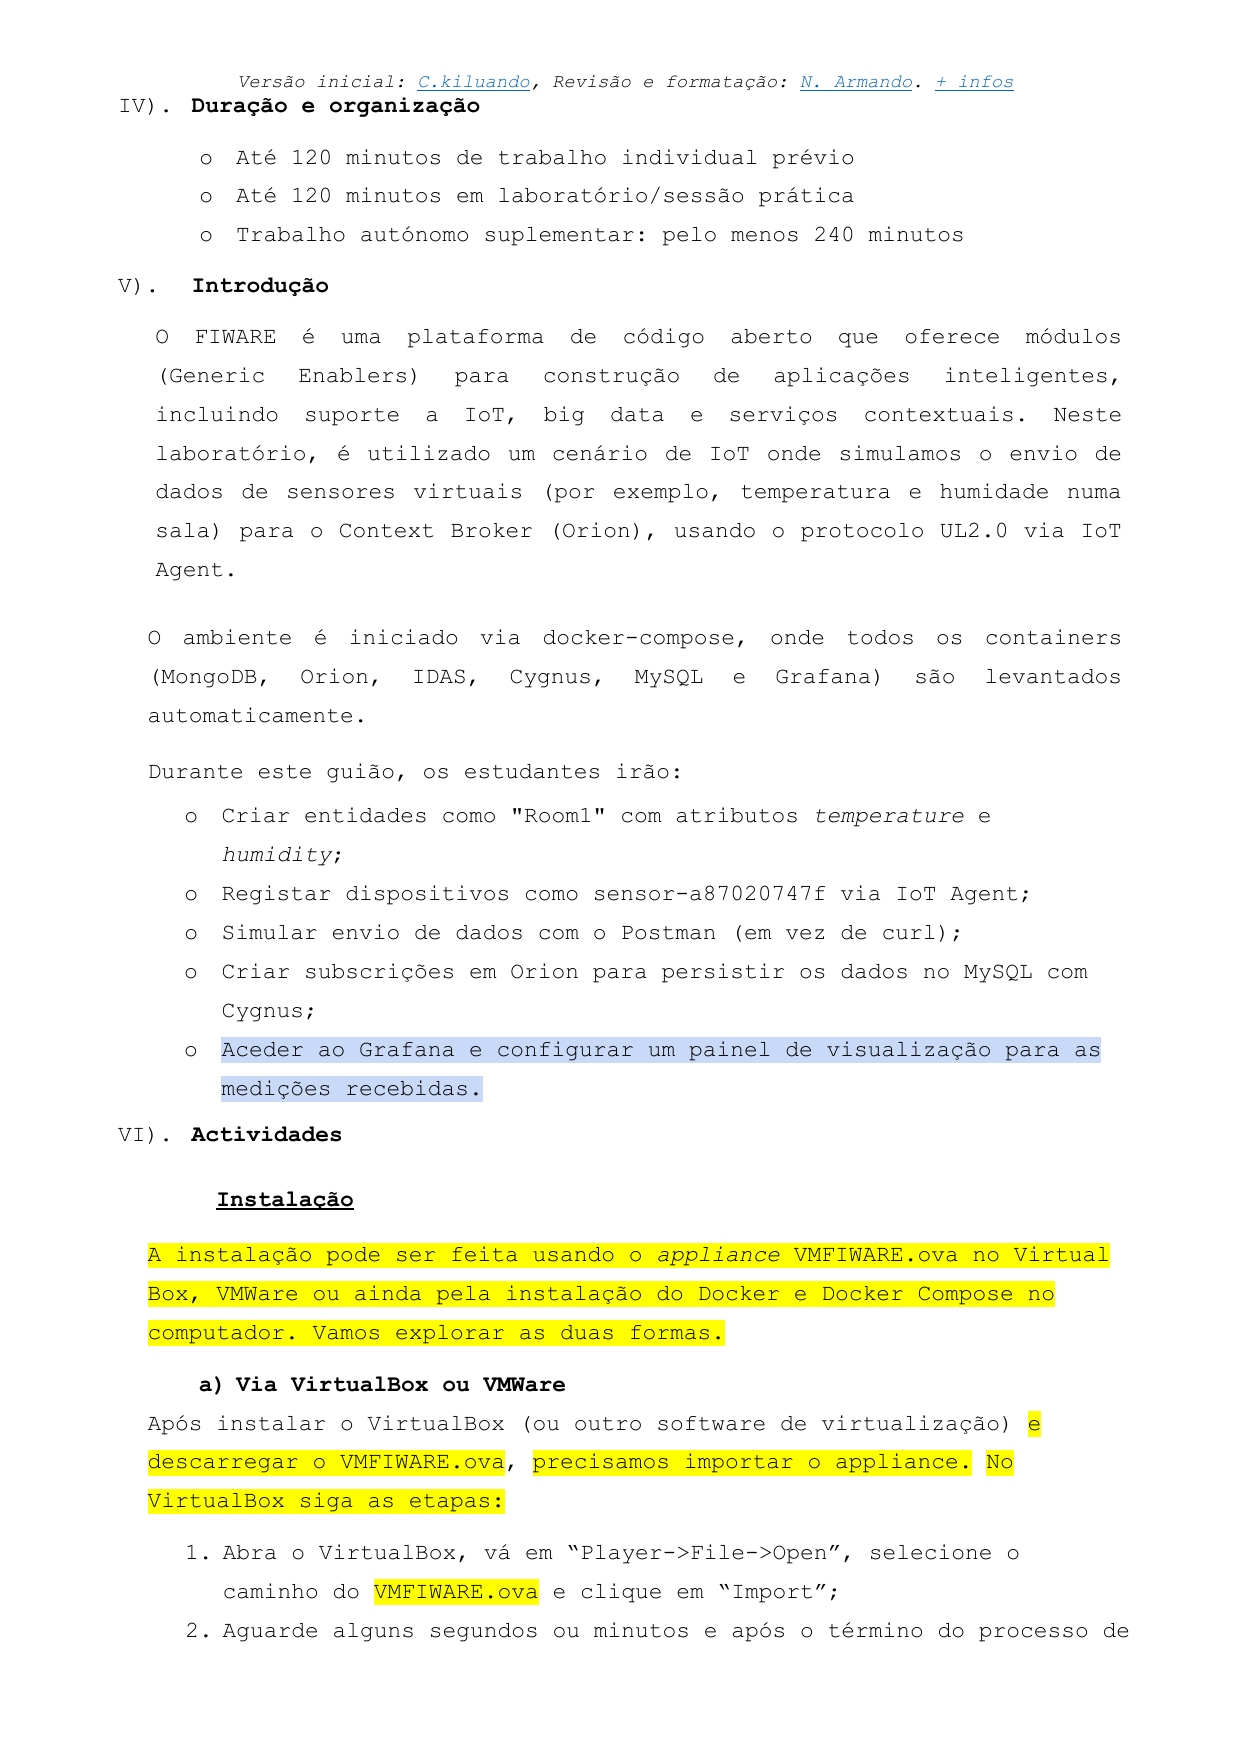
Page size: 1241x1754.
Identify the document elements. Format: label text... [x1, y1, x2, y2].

list Via VirtualBox ou VMWare [198, 1372, 1122, 1398]
text O ambiente é iniciado via docker-compose, onde todos os containers (MongoDB, Orion, IDAS, Cygnus, MySQL e Grafana) são levantados automaticamente. [147, 626, 1123, 729]
list Criar subscrições em Orion para persistir os dados no MySQL com Cygnus; [184, 959, 1088, 1024]
text A instalação pode ser feita usando o appliance VMFIWARE.ova no Virtual Box, VMWare ou ainda pela instalação do Docker e Docker Compose no computador. Vamos explorar as duas formas. [147, 1242, 1122, 1346]
list Criar entidades como "Room1" com atributos temperature e [184, 803, 1137, 829]
list Até 120 minutos em laboratório/sessão prática [199, 184, 1137, 209]
list Simular envio de dados com o Postman (em vez de curl); [184, 920, 1137, 946]
text humidity; [221, 842, 1137, 868]
list Até 120 minutos de trabalho individual prévio [199, 145, 1137, 171]
list Abra o VirtualBox, vá em “Player->File->Open”, selecione o caminho do VMFIWARE.ova e clique em “Import”; [185, 1541, 1122, 1605]
text Instalação [147, 1187, 1137, 1213]
text Durante este guião, os estudantes irão: [147, 759, 1137, 785]
list Actividades [118, 1123, 1137, 1149]
list Aguarde alguns segundos ou minutos e após o término do processo de [185, 1618, 1137, 1644]
list Registar dispositivos como sensor-a87020747f via IoT Agent; [184, 881, 1137, 907]
list Aceder ao Grafana e configurar um painel de visualização para as medições recebidas. [184, 1037, 1102, 1102]
text Após instalar o VirtualBox (ou outro software de virtualização) e descarregar o VMFIWARE.ova, precisamos importar o appliance. No VirtualBox siga as etapas: [147, 1411, 1122, 1514]
list Introdução [118, 273, 1137, 299]
list Trabalho autónomo suplementar: pelo menos 240 minutos [199, 222, 1137, 248]
list Duração e organização [118, 94, 1137, 120]
text O FIWARE é uma plataforma de código aberto que oferece módulos (Generic Enablers) para construção de aplicações inteligentes, incluindo suporte a IoT, big data e serviços contextuais. Neste laboratório, é utilizado um cenário de IoT onde simulamos o envio de dados de sensores virtuais (por exemplo, temperatura e humidade numa sala) para o Context Broker (Orion), usando o protocolo UL2.0 via IoT Agent. [155, 324, 1123, 583]
